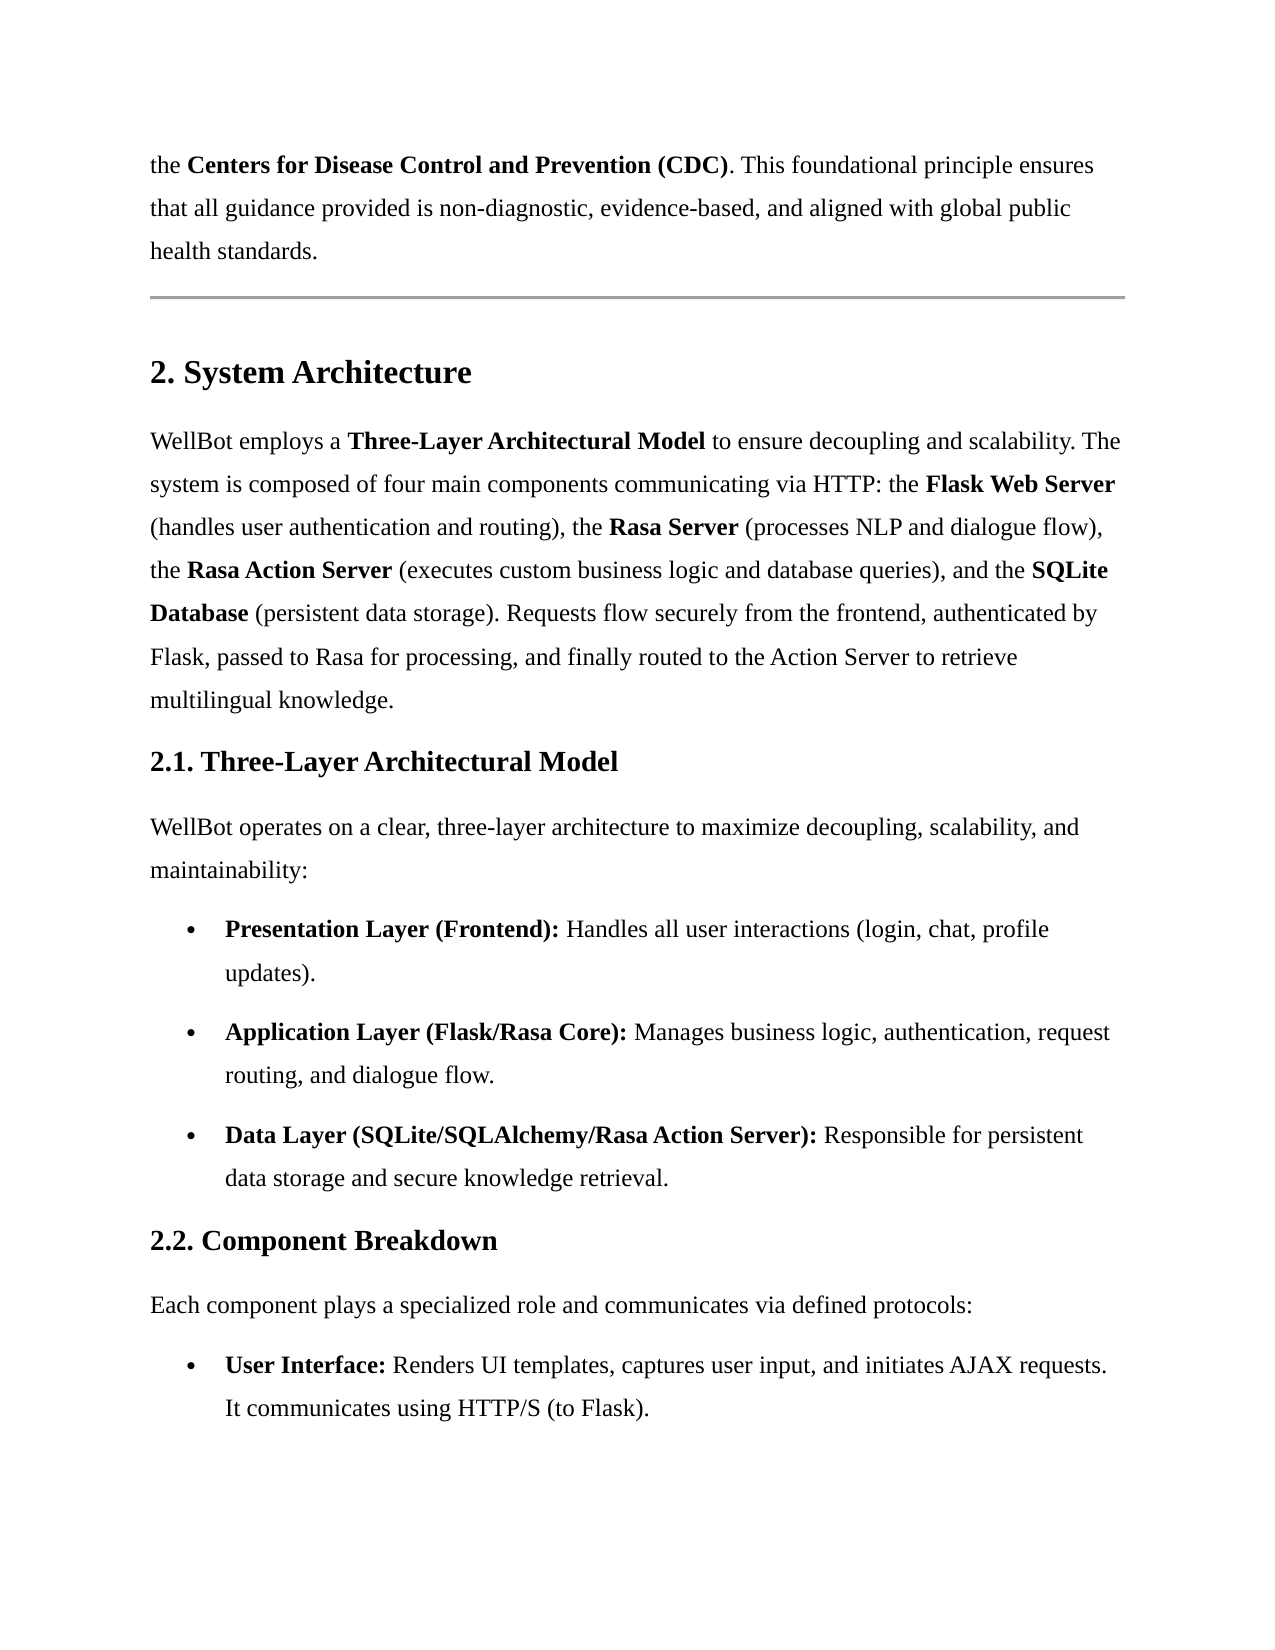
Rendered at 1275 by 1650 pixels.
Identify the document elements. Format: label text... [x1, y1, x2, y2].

text 2. System Architecture [150, 352, 1125, 390]
text Each component plays a specialized role and communicates via defined protocols: [150, 1290, 1125, 1319]
text WellBot operates on a clear, three-layer architecture to maximize decoupling, scalability, and maintainability: [150, 812, 1125, 883]
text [150, 150, 1125, 265]
list Data Layer (SQLite/SQLAlchemy/Rasa Action Server): Responsible for persistent data storage and secure knowledge retrieval. [187, 1120, 1125, 1192]
text 2.1. Three-Layer Architectural Model [150, 744, 1125, 778]
text WellBot employs a Three-Layer Architectural Model to ensure decoupling and scalability. The system is composed of four main components communicating via HTTP: the Flask Web Server (handles user authentication and routing), the Rasa Server (processes NLP and dialogue flow), the Rasa Action Server (executes custom business logic and database queries), and the SQLite Database (persistent data storage). Requests flow securely from the frontend, authenticated by Flask, passed to Rasa for processing, and finally routed to the Action Server to retrieve multilingual knowledge. [150, 426, 1125, 713]
list Application Layer (Flask/Rasa Core): Manages business logic, authentication, request routing, and dialogue flow. [187, 1017, 1125, 1089]
list Presentation Layer (Frontend): Handles all user interactions (login, chat, profile updates). [187, 914, 1125, 986]
list User Interface: Renders UI templates, captures user input, and initiates AJAX requests. It communicates using HTTP/S (to Flask). [187, 1350, 1125, 1422]
text 2.2. Component Breakdown [150, 1223, 1125, 1257]
